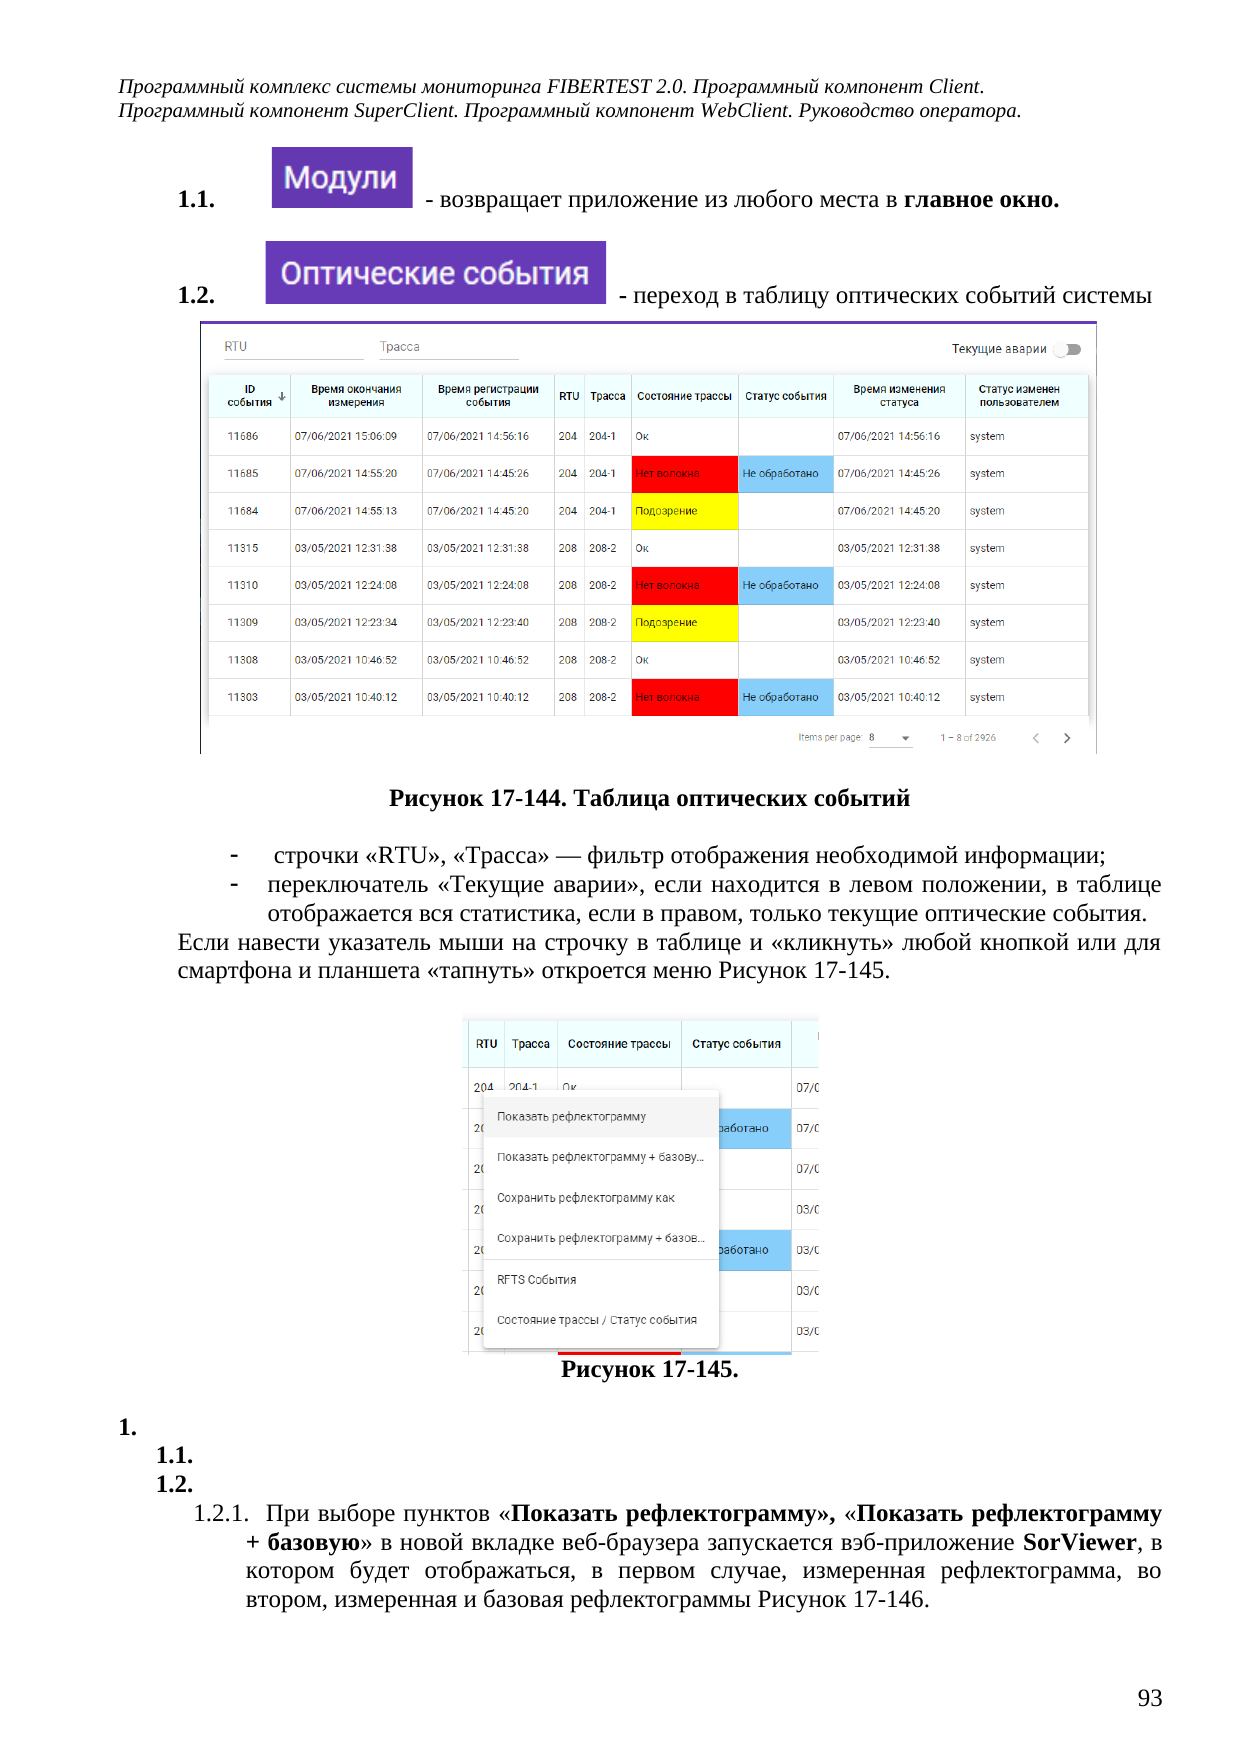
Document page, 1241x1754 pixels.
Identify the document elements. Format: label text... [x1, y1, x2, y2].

list переключатель «Текущие аварии», если находится в левом положении, в таблице отображается вся статистика, если в правом, только текущие оптические события. [230, 869, 1162, 927]
picture [200, 321, 1100, 754]
list строчки «RTU», «Трасса» — фильтр отображения необходимой информации; [230, 840, 1162, 869]
picture [462, 1012, 819, 1355]
picture [265, 241, 607, 304]
picture [271, 147, 413, 208]
list - возвращает приложение из любого места в главное окно. [177, 148, 1162, 213]
